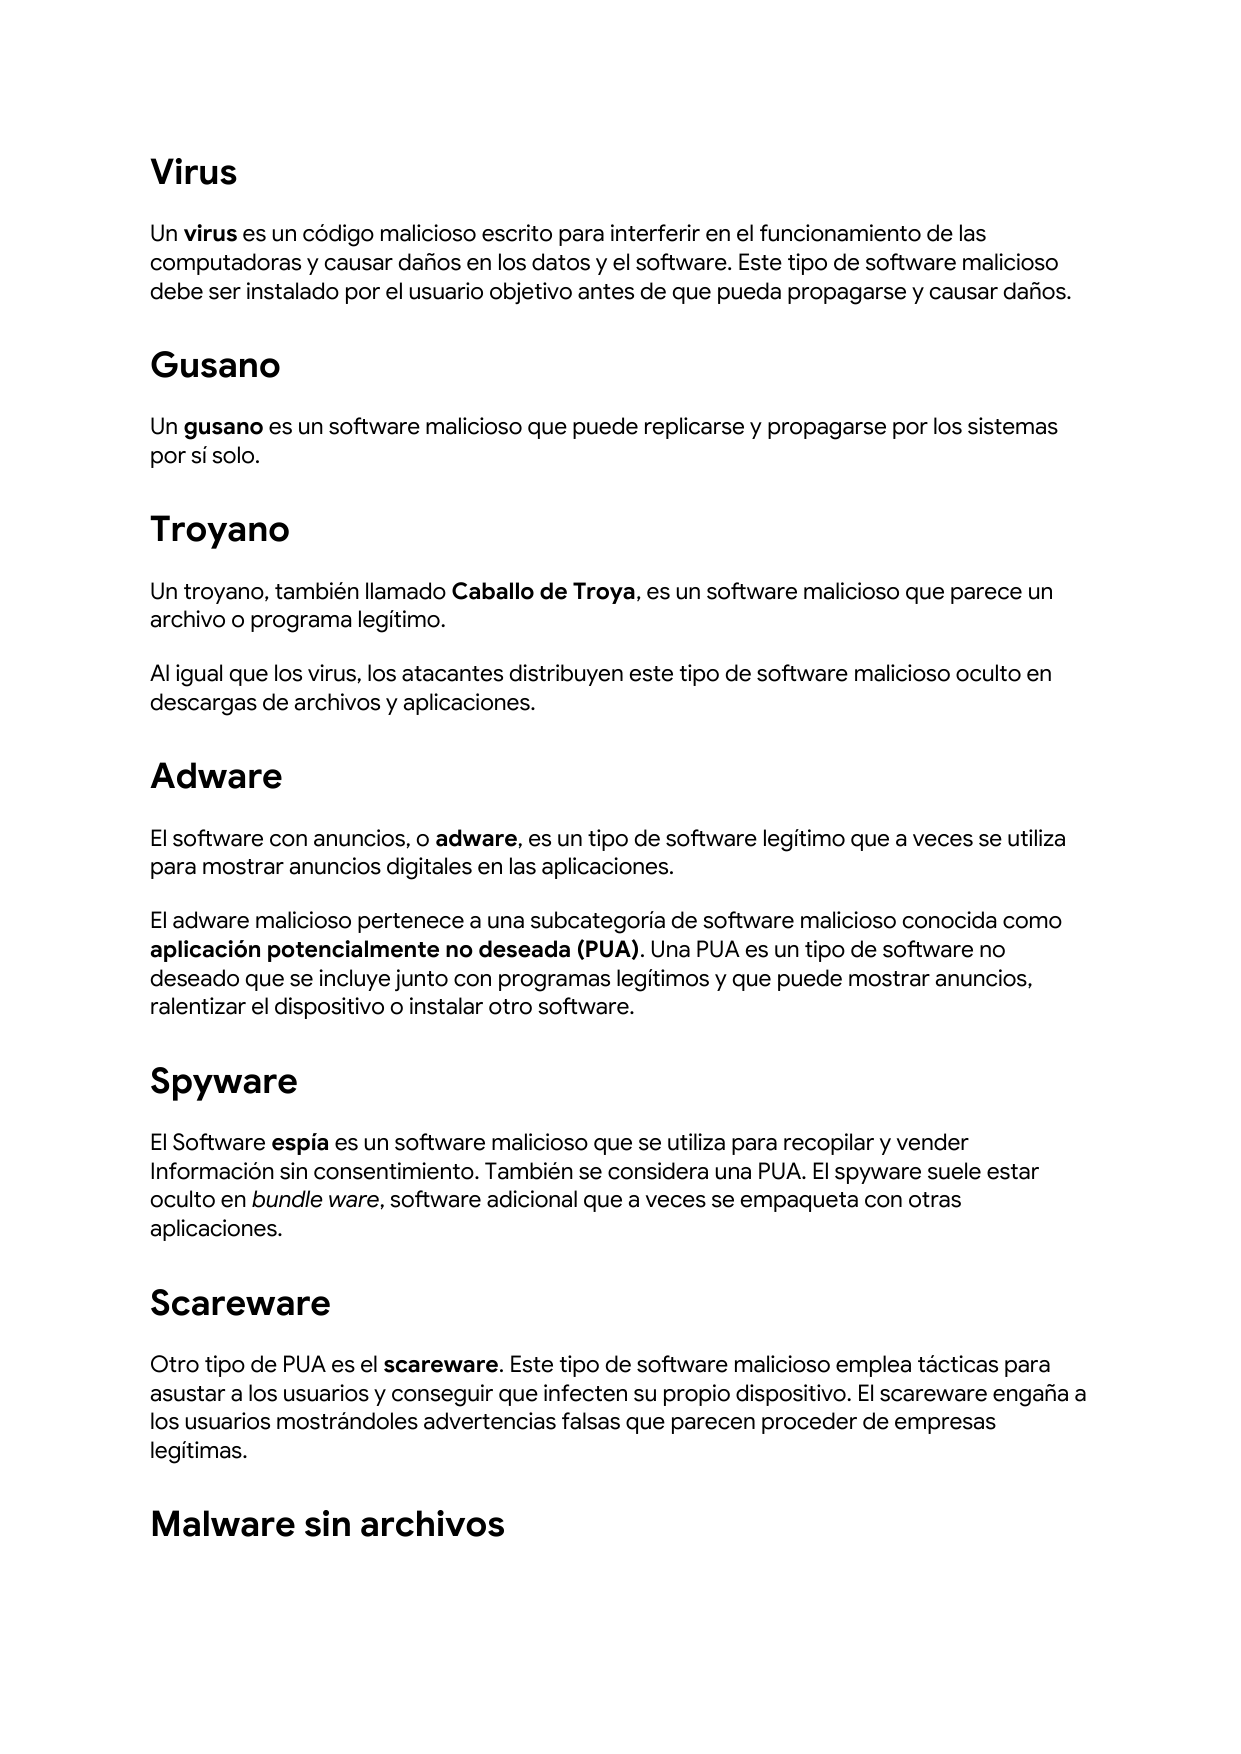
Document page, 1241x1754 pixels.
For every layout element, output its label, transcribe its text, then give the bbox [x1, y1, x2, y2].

subtitle Spyware [150, 1059, 1090, 1103]
text Un troyano, también llamado Caballo de Troya, es un software malicioso que parece un archivo o programa legítimo. [150, 577, 1090, 634]
subtitle Adware [150, 754, 1090, 799]
text El adware malicioso pertenece a una subcategoría de software malicioso conocida como aplicación potencialmente no deseada (PUA). Una PUA es un tipo de software no deseado que se incluye junto con programas legítimos y que puede mostrar anuncios, ralentizar el dispositivo o instalar otro software. [150, 906, 1090, 1021]
subtitle Virus [150, 150, 1090, 194]
text El software con anuncios, o adware, es un tipo de software legítimo que a veces se utiliza para mostrar anuncios digitales en las aplicaciones. [150, 824, 1090, 881]
subtitle Troyano [150, 507, 1090, 552]
text Otro tipo de PUA es el scareware. Este tipo de software malicioso emplea tácticas para asustar a los usuarios y conseguir que infecten su propio dispositivo. El scareware engaña a los usuarios mostrándoles advertencias falsas que parecen proceder de empresas legítimas. [150, 1350, 1090, 1465]
text Un virus es un código malicioso escrito para interferir en el funcionamiento de las computadoras y causar daños en los datos y el software. Este tipo de software malicioso debe ser instalado por el usuario objetivo antes de que pueda propagarse y causar daños. [150, 219, 1090, 306]
subtitle Malware sin archivos [150, 1502, 1090, 1547]
subtitle Scareware [150, 1281, 1090, 1325]
subtitle Gusano [150, 343, 1090, 387]
text El Software espía es un software malicioso que se utiliza para recopilar y vender Información sin consentimiento. También se considera una PUA. El spyware suele estar oculto en bundle ware, software adicional que a veces se empaqueta con otras aplicaciones. [150, 1128, 1090, 1243]
text Un gusano es un software malicioso que puede replicarse y propagarse por los sistemas por sí solo. [150, 412, 1090, 470]
text Al igual que los virus, los atacantes distribuyen este tipo de software malicioso oculto en descargas de archivos y aplicaciones. [150, 659, 1090, 717]
